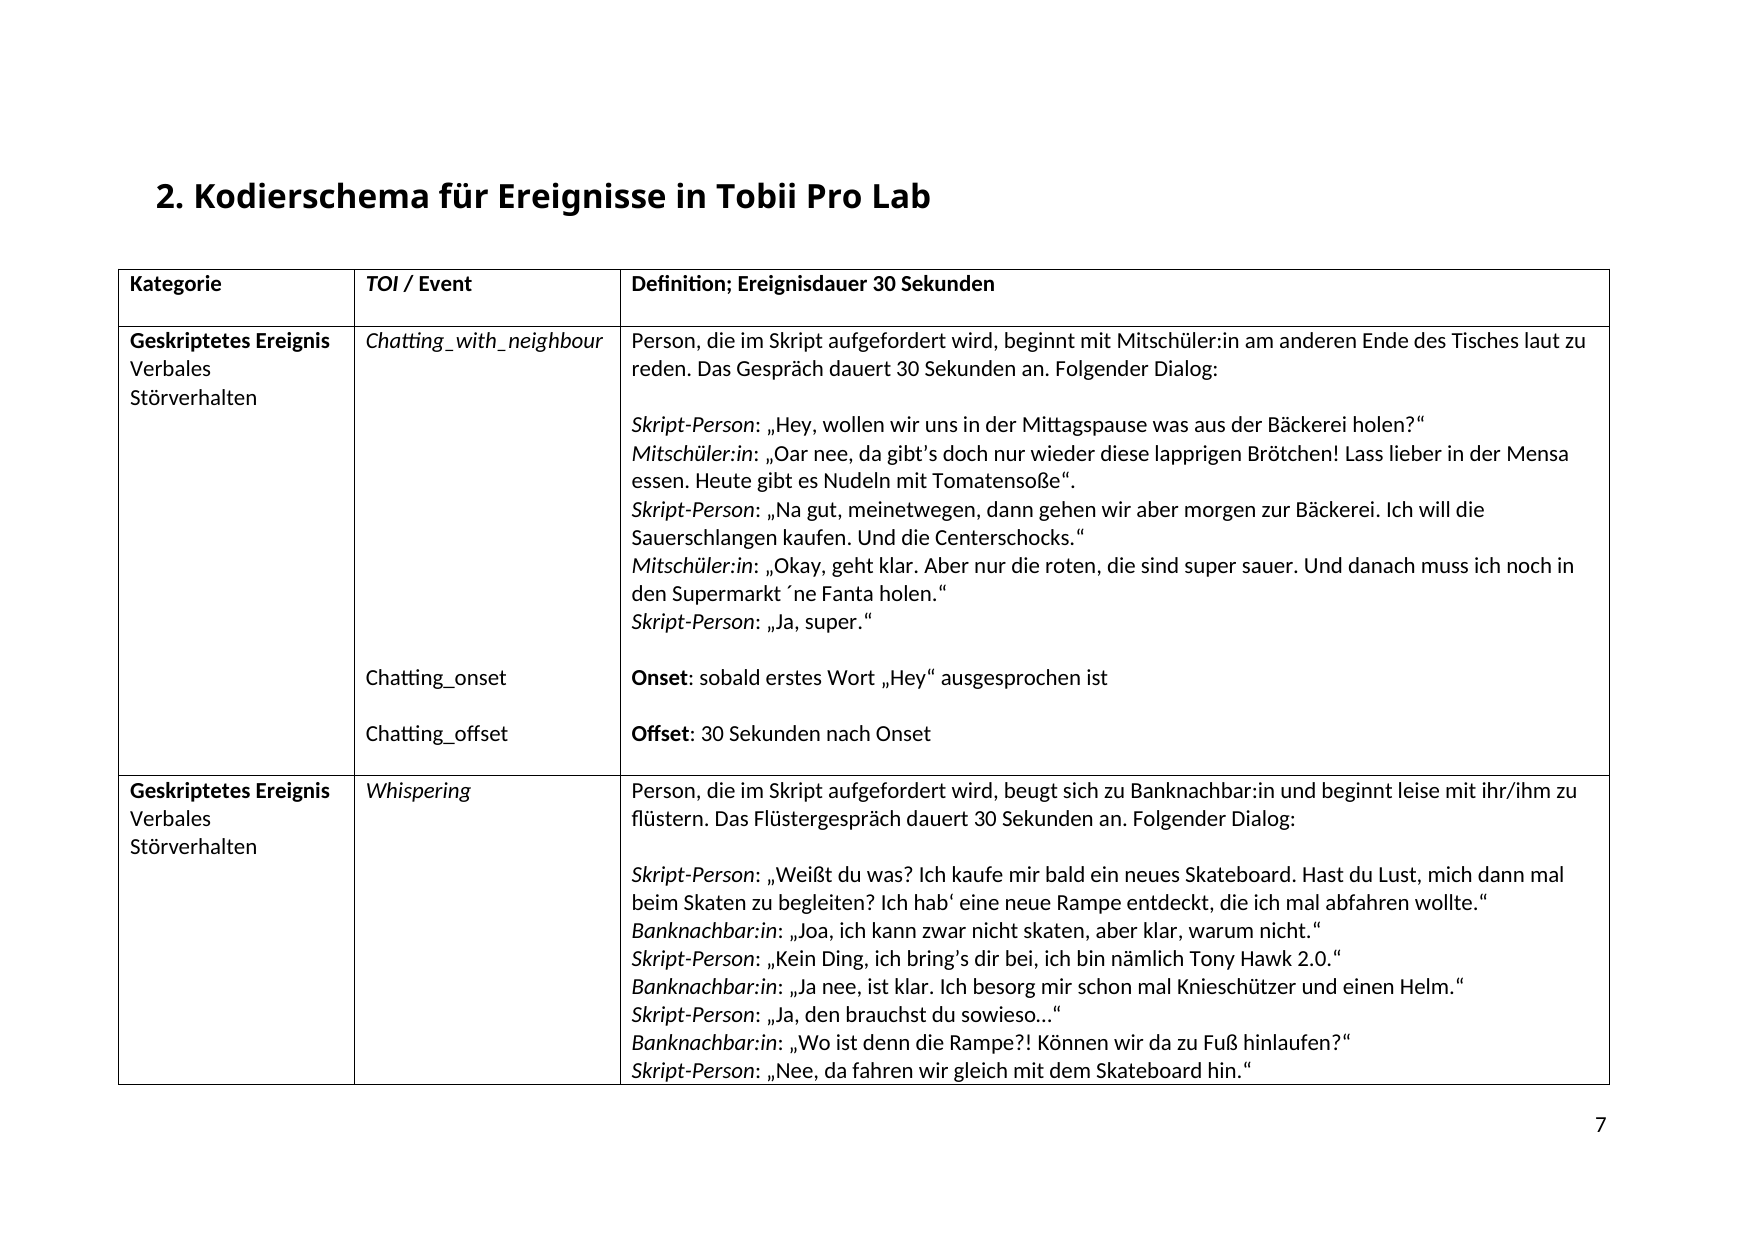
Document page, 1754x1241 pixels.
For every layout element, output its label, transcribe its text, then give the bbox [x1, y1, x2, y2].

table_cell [119, 776, 354, 1084]
table_cell Person, die im Skript aufgefordert wird, beginnt mit Mitschüler:in am anderen Ende des Tisches laut zu reden. Das Gespräch dauert 30 Sekunden an. Folgender Dialog: Skript-Person: „Hey, wollen wir uns in der Mittagspause was aus der Bäckerei holen?“ Mitschüler:in: „Oar nee, da gibt’s doch nur wieder diese lapprigen Brötchen! Lass lieber in der Mensa essen. Heute gibt es Nudeln mit Tomatensoße“. Skript-Person: „Na gut, meinetwegen, dann gehen wir aber morgen zur Bäckerei. Ich will die Sauerschlangen kaufen. Und die Centerschocks.“ Mitschüler:in: „Okay, geht klar. Aber nur die roten, die sind super sauer. Und danach muss ich noch in den Supermarkt ´ne Fanta holen.“ Skript-Person: „Ja, super.“ Onset: sobald erstes Wort „Hey“ ausgesprochen ist Offset: 30 Sekunden nach Onset [621, 327, 1609, 775]
table_header TOI / Event [355, 270, 620, 326]
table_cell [621, 776, 1609, 1084]
subtitle Kodierschema für Ereignisse in Tobii Pro Lab [156, 173, 1606, 218]
table_cell Chatting_with_neighbour Chatting_onset Chatting_offset [355, 327, 620, 775]
table_header Definition; Ereignisdauer 30 Sekunden [621, 270, 1609, 326]
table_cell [355, 776, 620, 1084]
table_cell Geskriptetes Ereignis Verbales Störverhalten [119, 327, 354, 775]
table_header Kategorie [119, 270, 354, 326]
